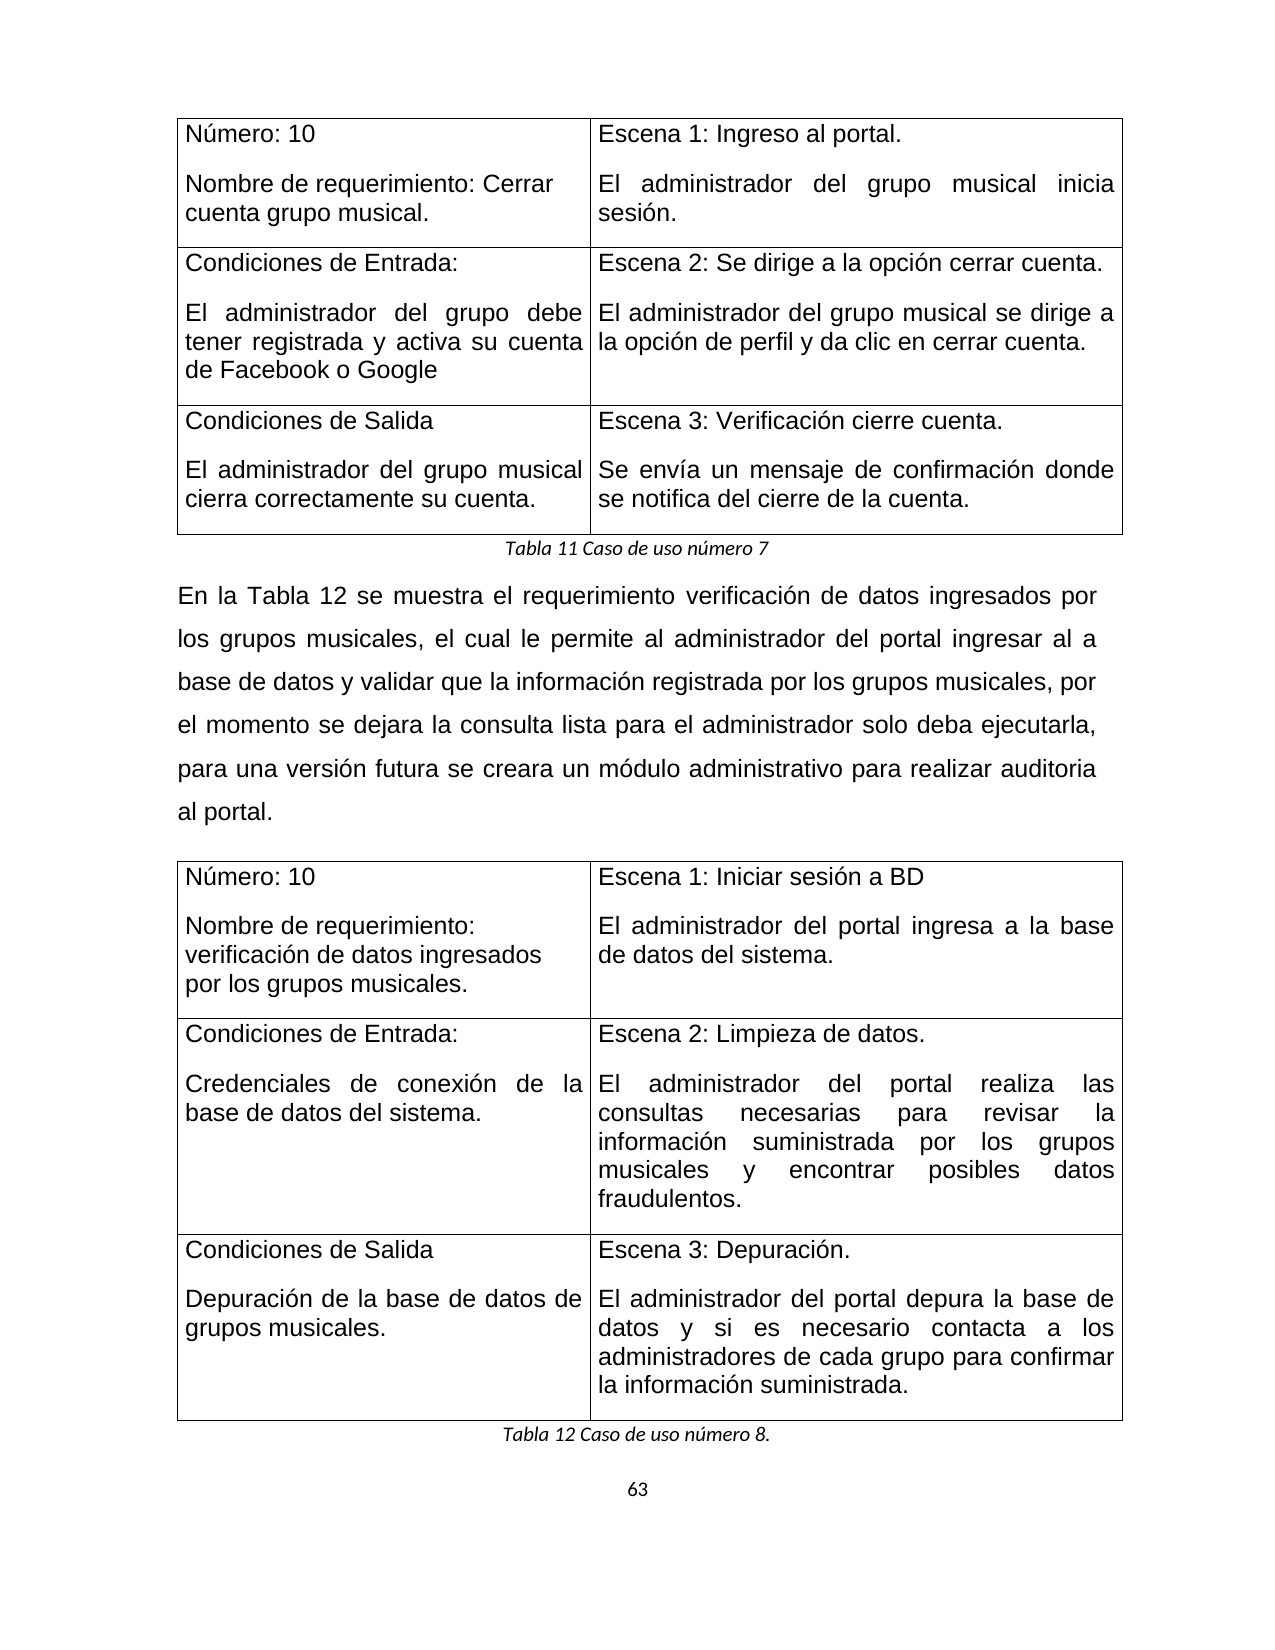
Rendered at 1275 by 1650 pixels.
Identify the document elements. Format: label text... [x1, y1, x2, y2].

table_cell Condiciones de Entrada: El administrador del grupo debe tener registrada y activa su cuenta de Facebook o Google [178, 248, 590, 405]
table_header Número: 10 Nombre de requerimiento: Cerrar cuenta grupo musical. [178, 119, 590, 247]
table_cell Escena 3: Verificación cierre cuenta. Se envía un mensaje de confirmación donde se notifica del cierre de la cuenta. [591, 406, 1122, 534]
table_header Escena 1: Iniciar sesión a BD El administrador del portal ingresa a la base de datos del sistema. [591, 862, 1122, 1018]
table_header Escena 1: Ingreso al portal. El administrador del grupo musical inicia sesión. [591, 119, 1122, 247]
table_cell Escena 2: Se dirige a la opción cerrar cuenta. El administrador del grupo musical se dirige a la opción de perfil y da clic en cerrar cuenta. [591, 248, 1122, 405]
table_header Número: 10 Nombre de requerimiento: verificación de datos ingresados por los grupos musicales. [178, 862, 590, 1018]
text En la Tabla 12 se muestra el requerimiento verificación de datos ingresados por los grupos musicales, el cual le permite al administrador del portal ingresar al a base de datos y validar que la información registrada por los grupos musicales, por el momento se dejara la consulta lista para el administrador solo deba ejecutarla, para una versión futura se creara un módulo administrativo para realizar auditoria al portal. [177, 581, 1098, 825]
table_cell Condiciones de Salida El administrador del grupo musical cierra correctamente su cuenta. [178, 406, 590, 534]
table_cell Condiciones de Salida Depuración de la base de datos de grupos musicales. [178, 1235, 590, 1420]
table_cell Condiciones de Entrada: Credenciales de conexión de la base de datos del sistema. [178, 1019, 590, 1233]
text Tabla 11 Caso de uso número 7 [177, 535, 1098, 560]
table_cell Escena 3: Depuración. El administrador del portal depura la base de datos y si es necesario contacta a los administradores de cada grupo para confirmar la información suministrada. [591, 1235, 1122, 1420]
table_cell Escena 2: Limpieza de datos. El administrador del portal realiza las consultas necesarias para revisar la información suministrada por los grupos musicales y encontrar posibles datos fraudulentos. [591, 1019, 1122, 1233]
text Tabla 12 Caso de uso número 8. [177, 1421, 1098, 1446]
